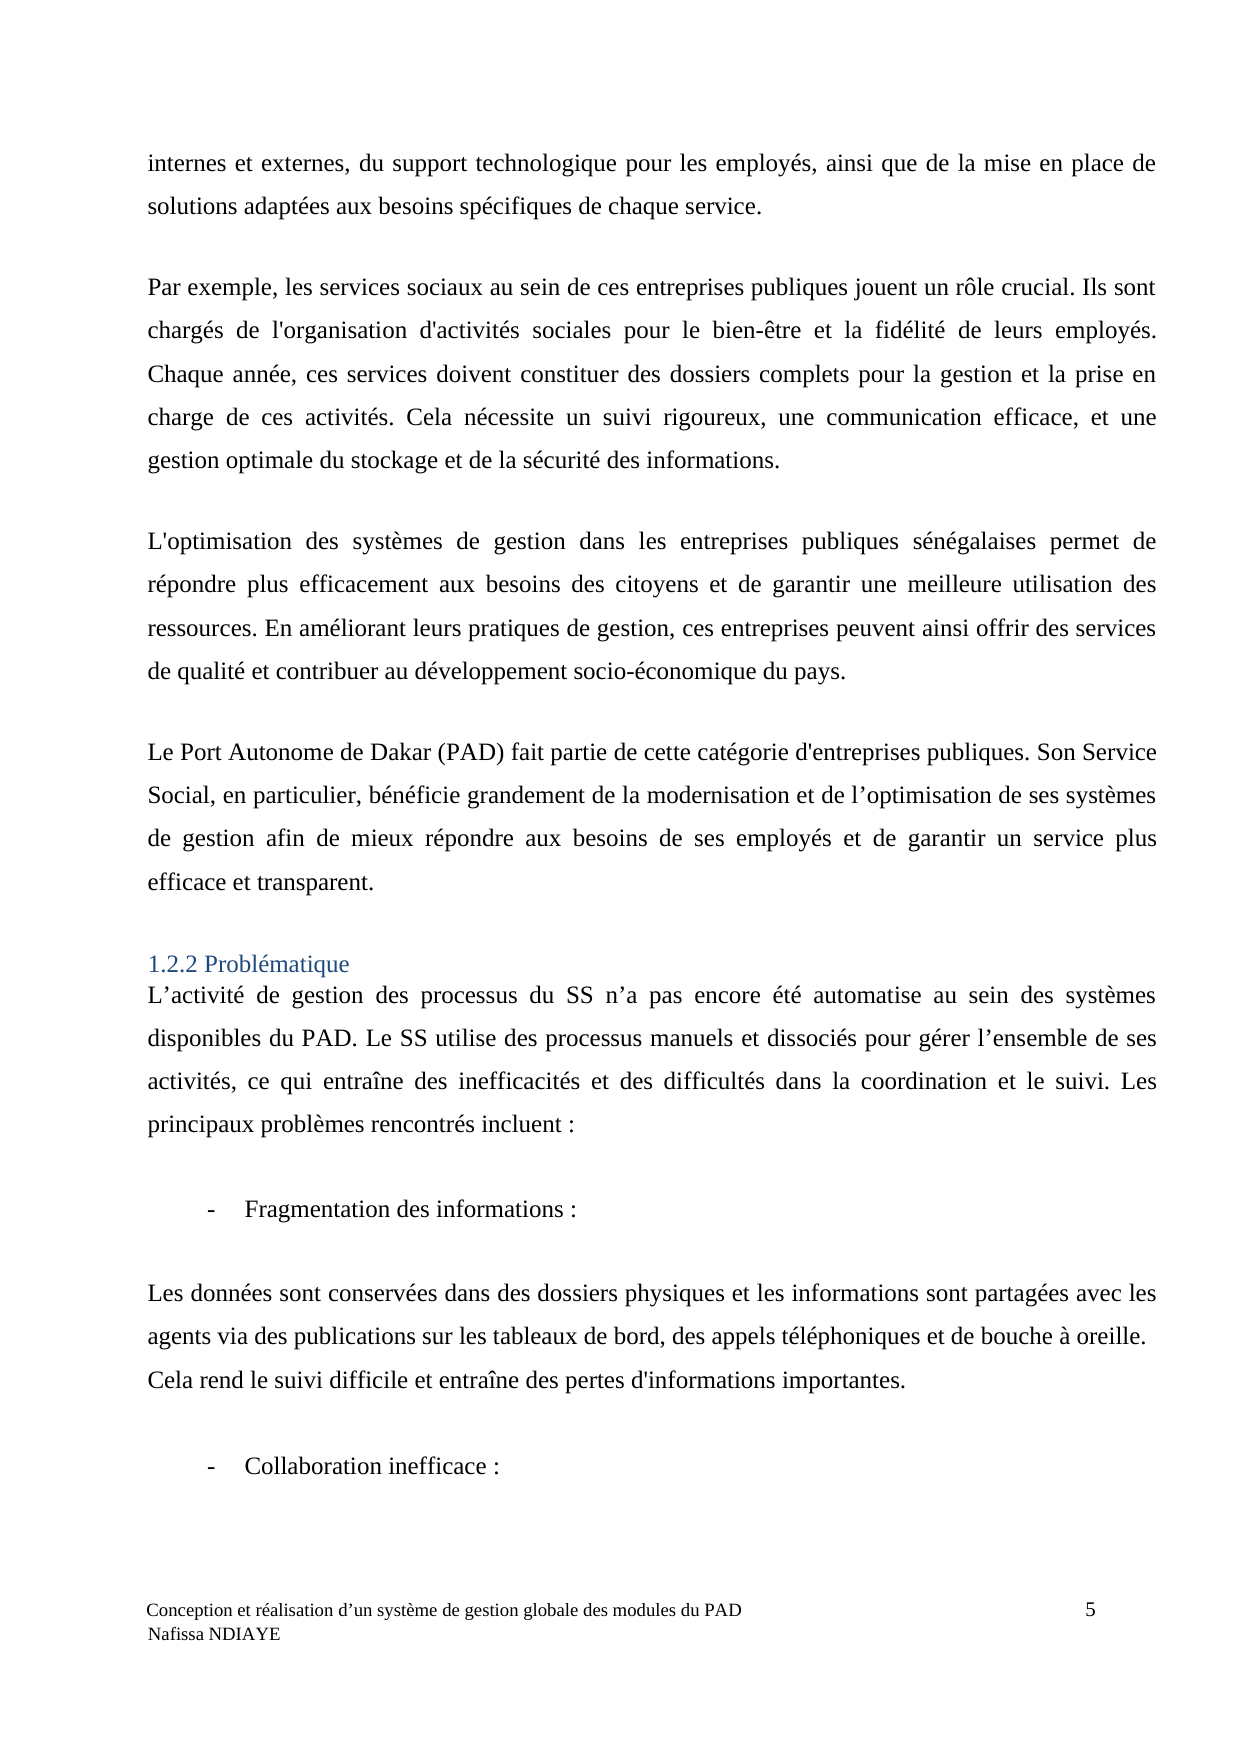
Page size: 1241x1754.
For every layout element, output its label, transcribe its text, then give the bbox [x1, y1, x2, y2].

list Collaboration inefficace : [207, 1451, 1158, 1480]
text Les données sont conservées dans des dossiers physiques et les informations sont partagées avec les agents via des publications sur les tableaux de bord, des appels téléphoniques et de bouche à oreille. [147, 1278, 1158, 1350]
text L'optimisation des systèmes de gestion dans les entreprises publiques sénégalaises permet de répondre plus efficacement aux besoins des citoyens et de garantir une meilleure utilisation des ressources. En améliorant leurs pratiques de gestion, ces entreprises peuvent ainsi offrir des services de qualité et contribuer au développement socio-économique du pays. [147, 526, 1158, 684]
text Cela rend le suivi difficile et entraîne des pertes d'informations importantes. [147, 1365, 1158, 1394]
subtitle 1.2.2 Problématique [148, 949, 1158, 978]
text Le Port Autonome de Dakar (PAD) fait partie de cette catégorie d'entreprises publiques. Son Service Social, en particulier, bénéficie grandement de la modernisation et de l’optimisation de ses systèmes de gestion afin de mieux répondre aux besoins de ses employés et de garantir un service plus efficace et transparent. [147, 737, 1158, 895]
text L’activité de gestion des processus du SS n’a pas encore été automatise au sein des systèmes disponibles du PAD. Le SS utilise des processus manuels et dissociés pour gérer l’ensemble de ses activités, ce qui entraîne des inefficacités et des difficultés dans la coordination et le suivi. Les principaux problèmes rencontrés incluent : [147, 980, 1158, 1138]
text Par exemple, les services sociaux au sein de ces entreprises publiques jouent un rôle crucial. Ils sont chargés de l'organisation d'activités sociales pour le bien-être et la fidélité de leurs employés. Chaque année, ces services doivent constituer des dossiers complets pour la gestion et la prise en charge de ces activités. Cela nécessite un suivi rigoureux, une communication efficace, et une gestion optimale du stockage et de la sécurité des informations. [147, 272, 1158, 474]
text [147, 148, 1158, 219]
list Fragmentation des informations : [207, 1194, 1158, 1223]
